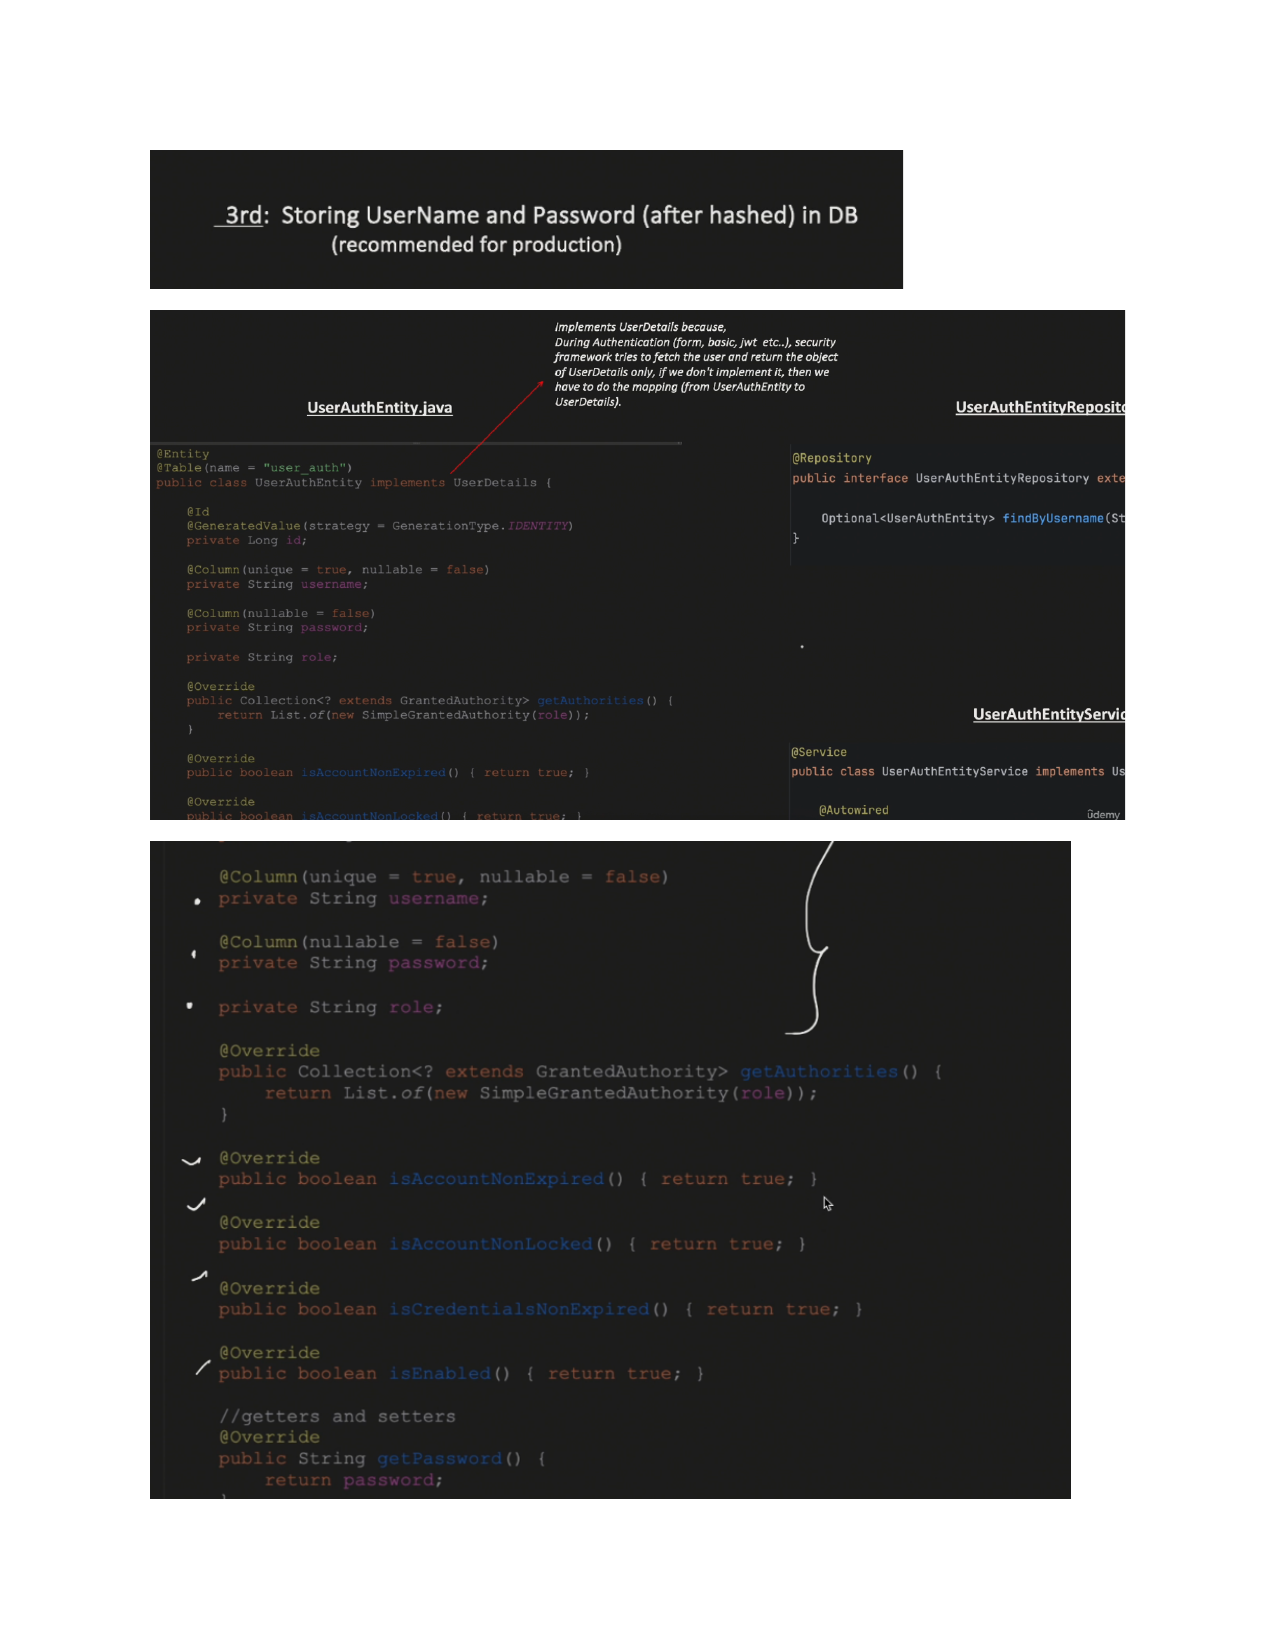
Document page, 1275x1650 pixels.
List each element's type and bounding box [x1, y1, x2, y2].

picture [150, 150, 904, 289]
picture [150, 310, 1125, 820]
picture [150, 841, 1071, 1499]
